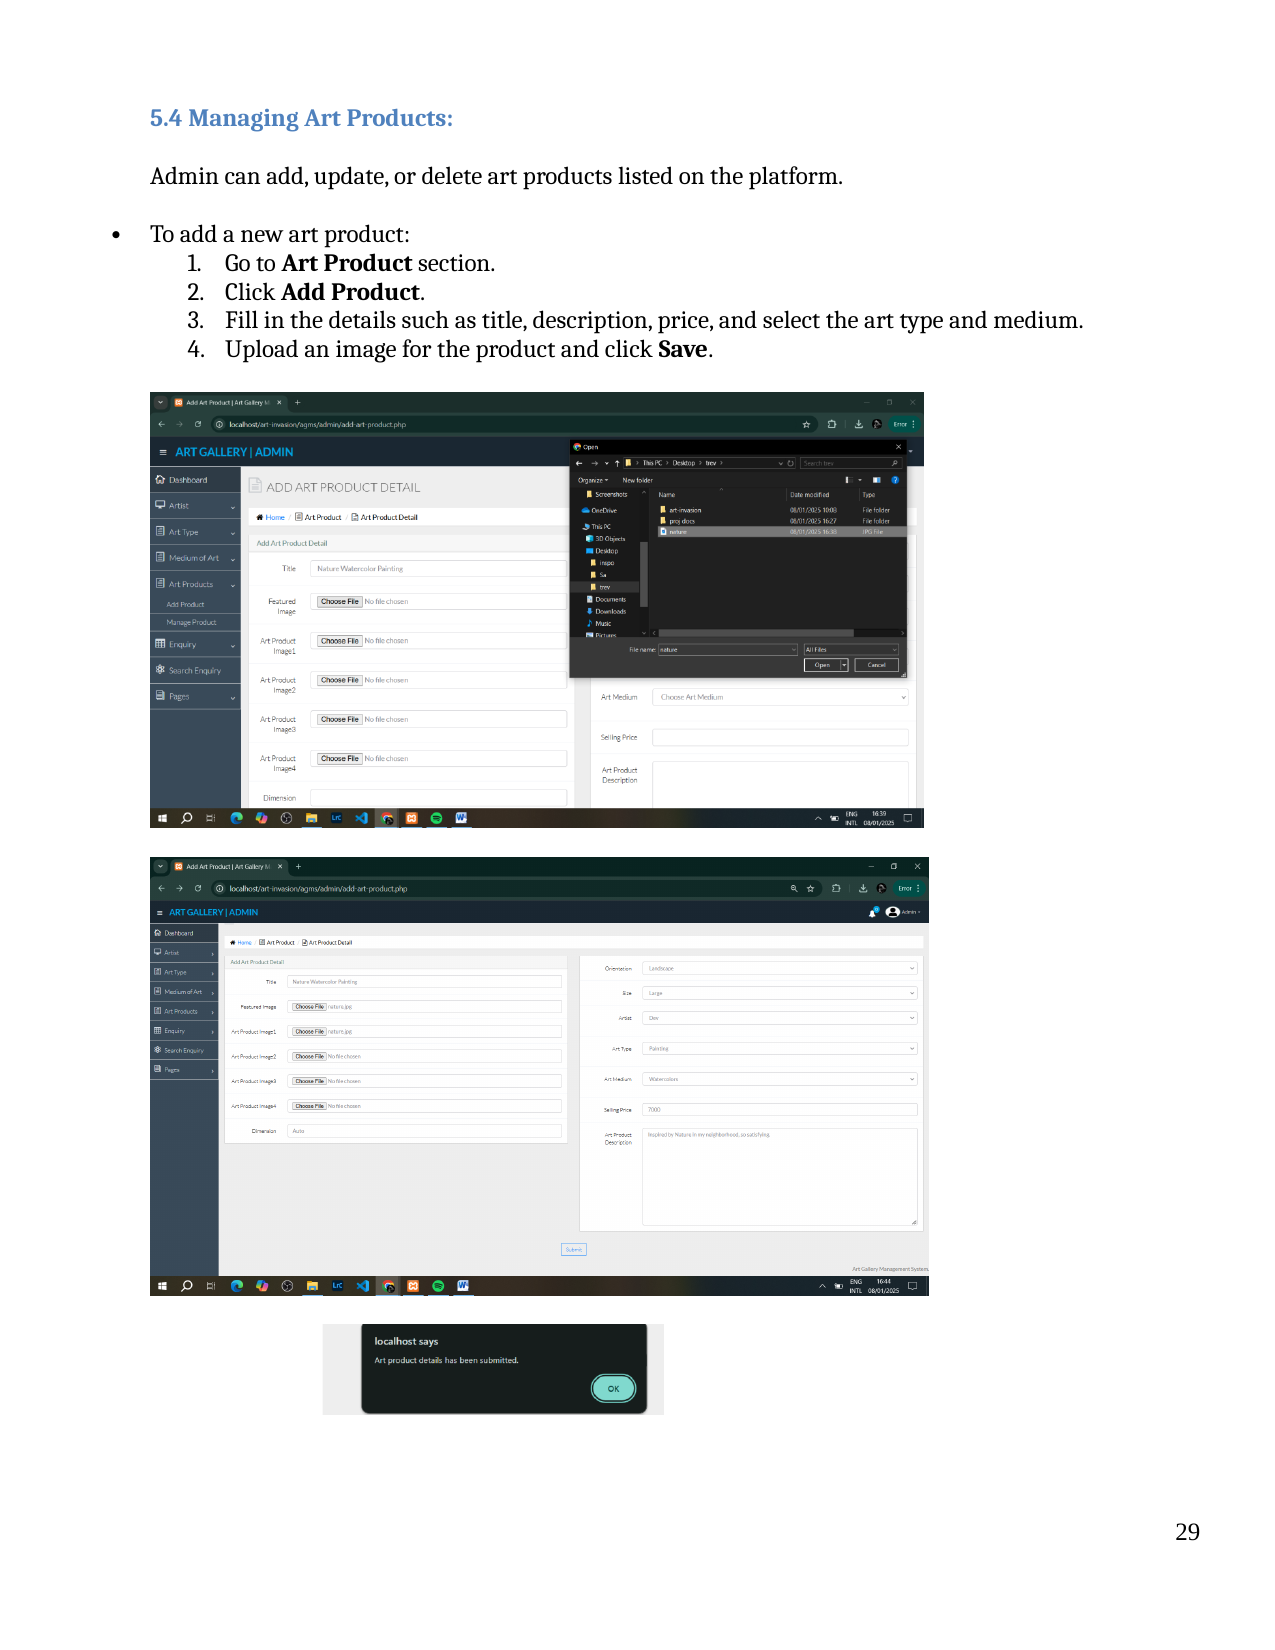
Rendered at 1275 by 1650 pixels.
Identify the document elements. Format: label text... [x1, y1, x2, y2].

picture [322, 1324, 664, 1415]
list Fill in the details such as title, description, price, and select the art type and medium. [187, 306, 1200, 335]
list Upload an image for the product and click Save. [187, 335, 1200, 364]
text Admin can add, update, or delete art products listed on the platform. [75, 162, 1200, 191]
text 5.4 Managing Art Products: [75, 104, 1200, 133]
picture [150, 392, 924, 828]
picture [150, 857, 929, 1296]
list Click Add Product. [187, 277, 1200, 306]
list To add a new art product: [112, 220, 1200, 249]
list Go to Art Product section. [187, 249, 1200, 277]
